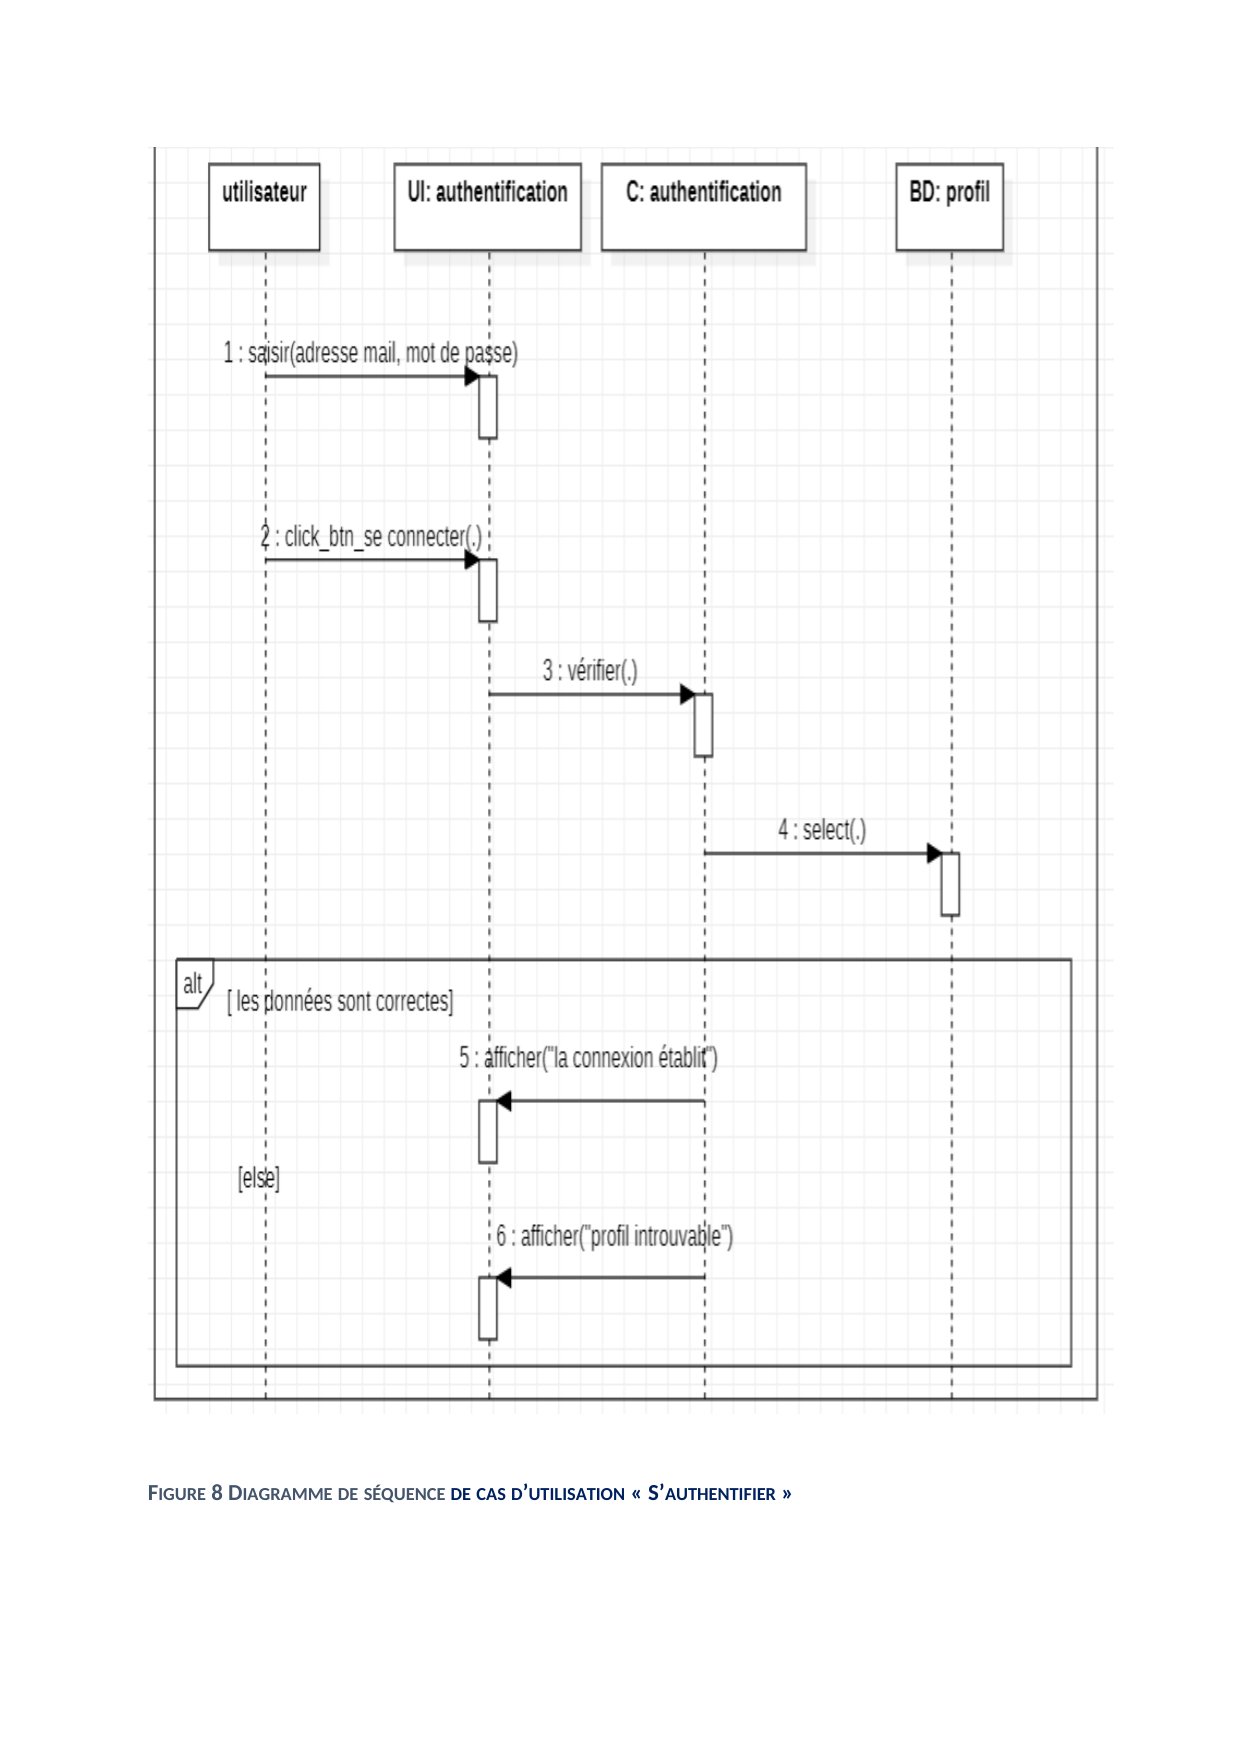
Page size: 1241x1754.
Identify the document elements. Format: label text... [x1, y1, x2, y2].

text Figure 8 Diagramme de séquence de cas d’utilisation « S’authentifier » [148, 1478, 1093, 1506]
picture [147, 147, 1114, 1414]
